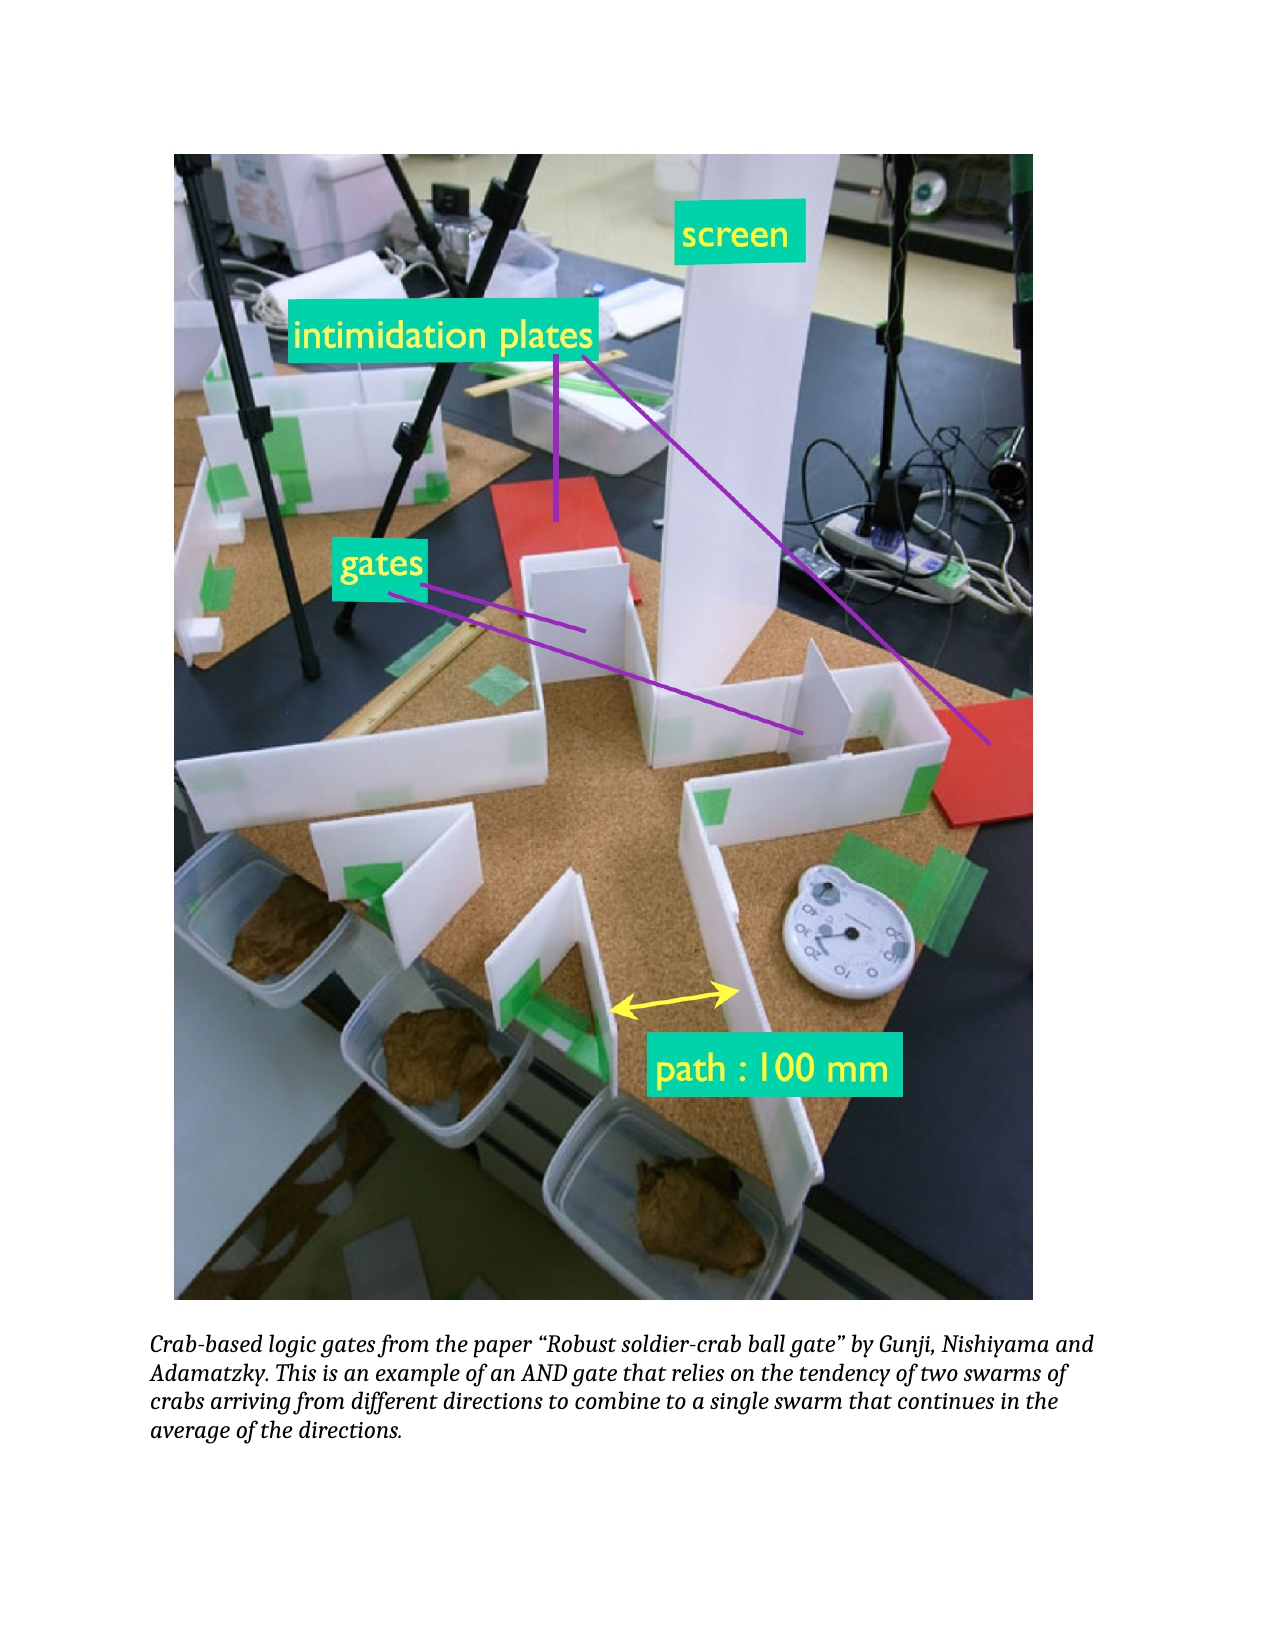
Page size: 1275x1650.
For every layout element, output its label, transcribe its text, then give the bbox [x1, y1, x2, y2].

picture [168, 150, 1044, 1309]
text Crab-based logic gates from the paper “Robust soldier-crab ball gate” by Gunji, Nishiyama and Adamatzky. This is an example of an AND gate that relies on the tendency of two swarms of crabs arriving from different directions to combine to a single swarm that continues in the average of the directions. [150, 1330, 1125, 1445]
